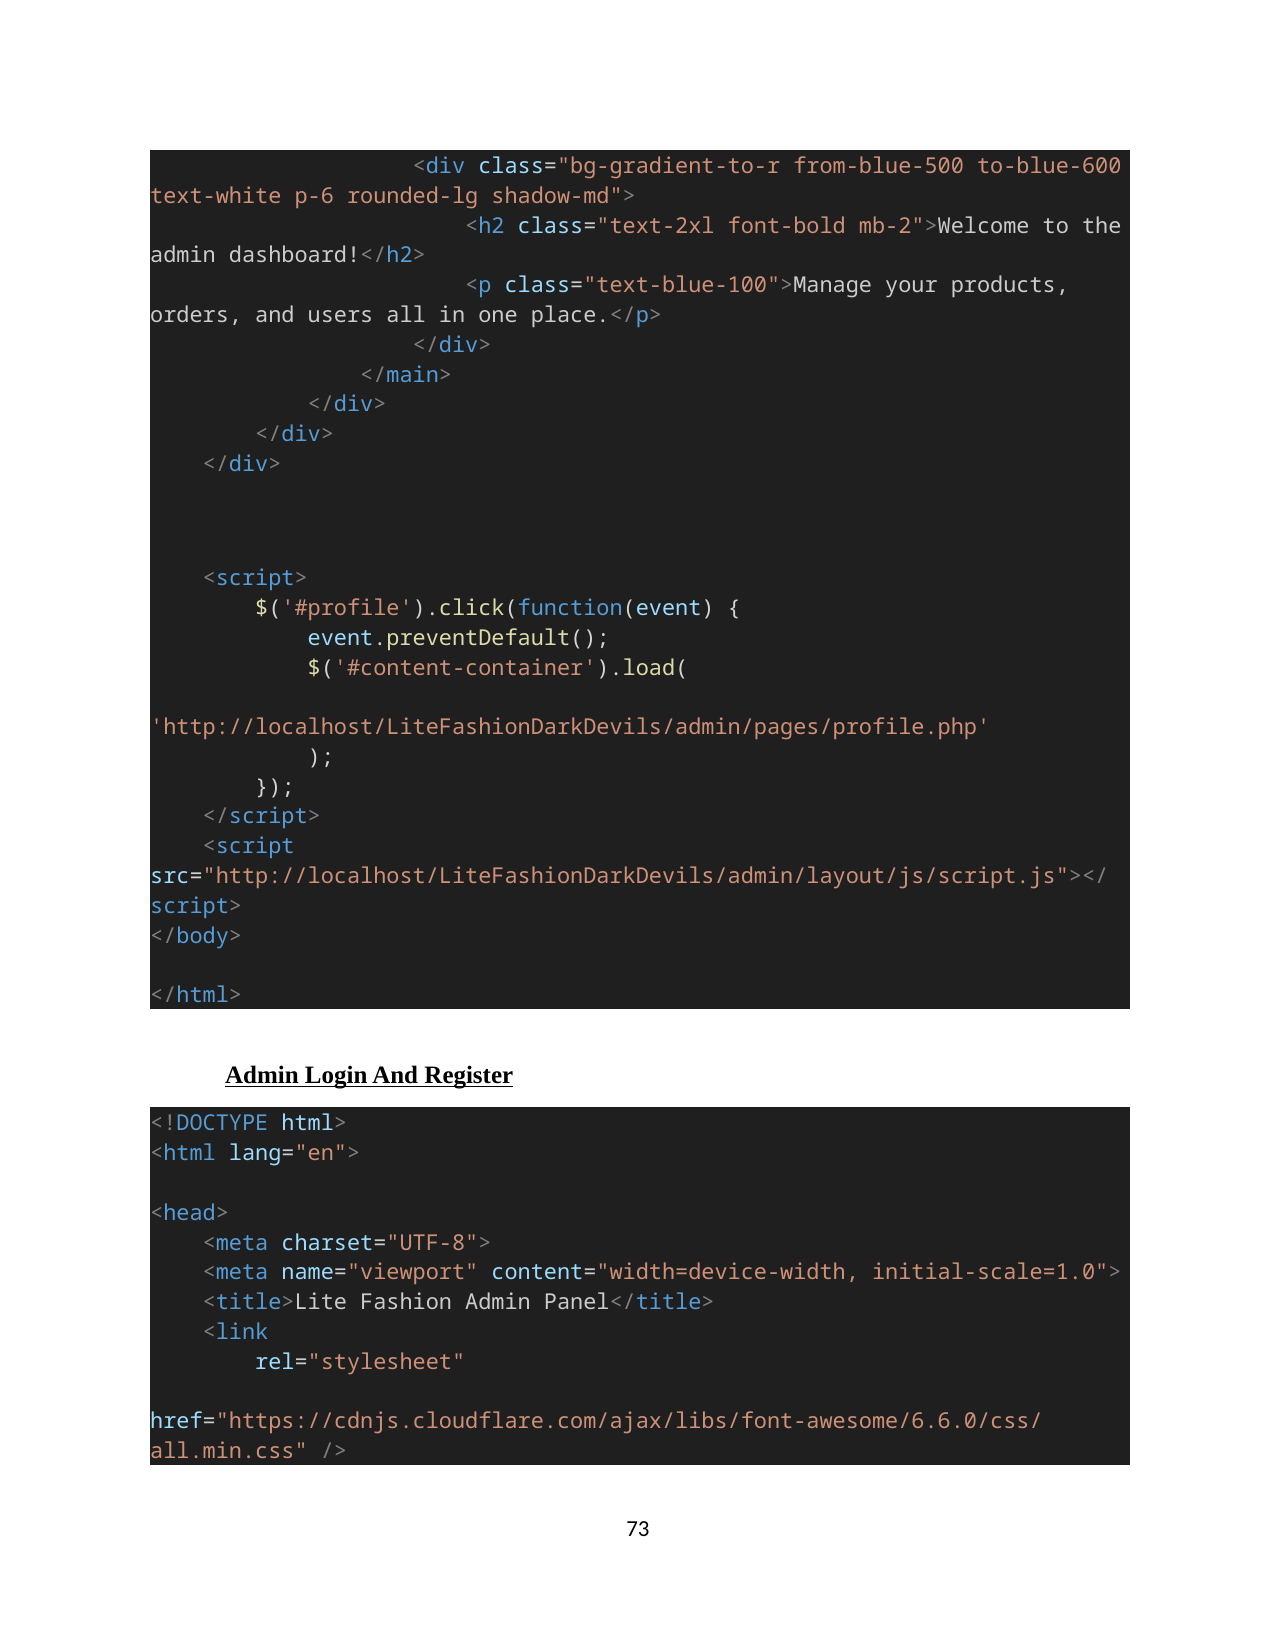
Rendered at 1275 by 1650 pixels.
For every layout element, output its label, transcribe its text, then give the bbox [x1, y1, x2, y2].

text <script src="http://localhost/LiteFashionDarkDevils/admin/layout/js/script.js"></script> [150, 830, 1130, 920]
text <!DOCTYPE html> [150, 1107, 1130, 1137]
text <h2 class="text-2xl font-bold mb-2">Welcome to the admin dashboard!</h2> [150, 209, 1130, 269]
text <head> [150, 1197, 1130, 1226]
text </div> [150, 418, 1130, 448]
text </div> [150, 329, 1130, 358]
text rel="stylesheet" [150, 1346, 1130, 1375]
text </div> [150, 388, 1130, 418]
text </script> [150, 801, 1130, 830]
text 'http://localhost/LiteFashionDarkDevils/admin/pages/profile.php' [150, 681, 1130, 741]
text </html> [150, 979, 1130, 1009]
text <title>Lite Fashion Admin Panel</title> [150, 1286, 1130, 1316]
text $('#profile').click(function(event) { [150, 592, 1130, 622]
text </div> [150, 448, 1130, 478]
text event.preventDefault(); [150, 622, 1130, 652]
text }); [150, 771, 1130, 801]
text ); [150, 741, 1130, 771]
text href="https://cdnjs.cloudflare.com/ajax/libs/font-awesome/6.6.0/css/all.min.css" /> [150, 1375, 1130, 1465]
text <html lang="en"> [150, 1137, 1130, 1167]
text $('#content-container').load( [150, 652, 1130, 681]
text </main> [150, 358, 1130, 388]
text <meta name="viewport" content="width=device-width, initial-scale=1.0"> [150, 1256, 1130, 1286]
text </body> [150, 920, 1130, 949]
list Admin Login And Register [225, 1061, 1125, 1089]
text <script> [150, 562, 1130, 592]
text <meta charset="UTF-8"> [150, 1226, 1130, 1256]
text <p class="text-blue-100">Manage your products, orders, and users all in one place.</p> [150, 269, 1130, 329]
text <div class="bg-gradient-to-r from-blue-500 to-blue-600 text-white p-6 rounded-lg shadow-md"> [150, 150, 1130, 209]
text <link [150, 1316, 1130, 1346]
